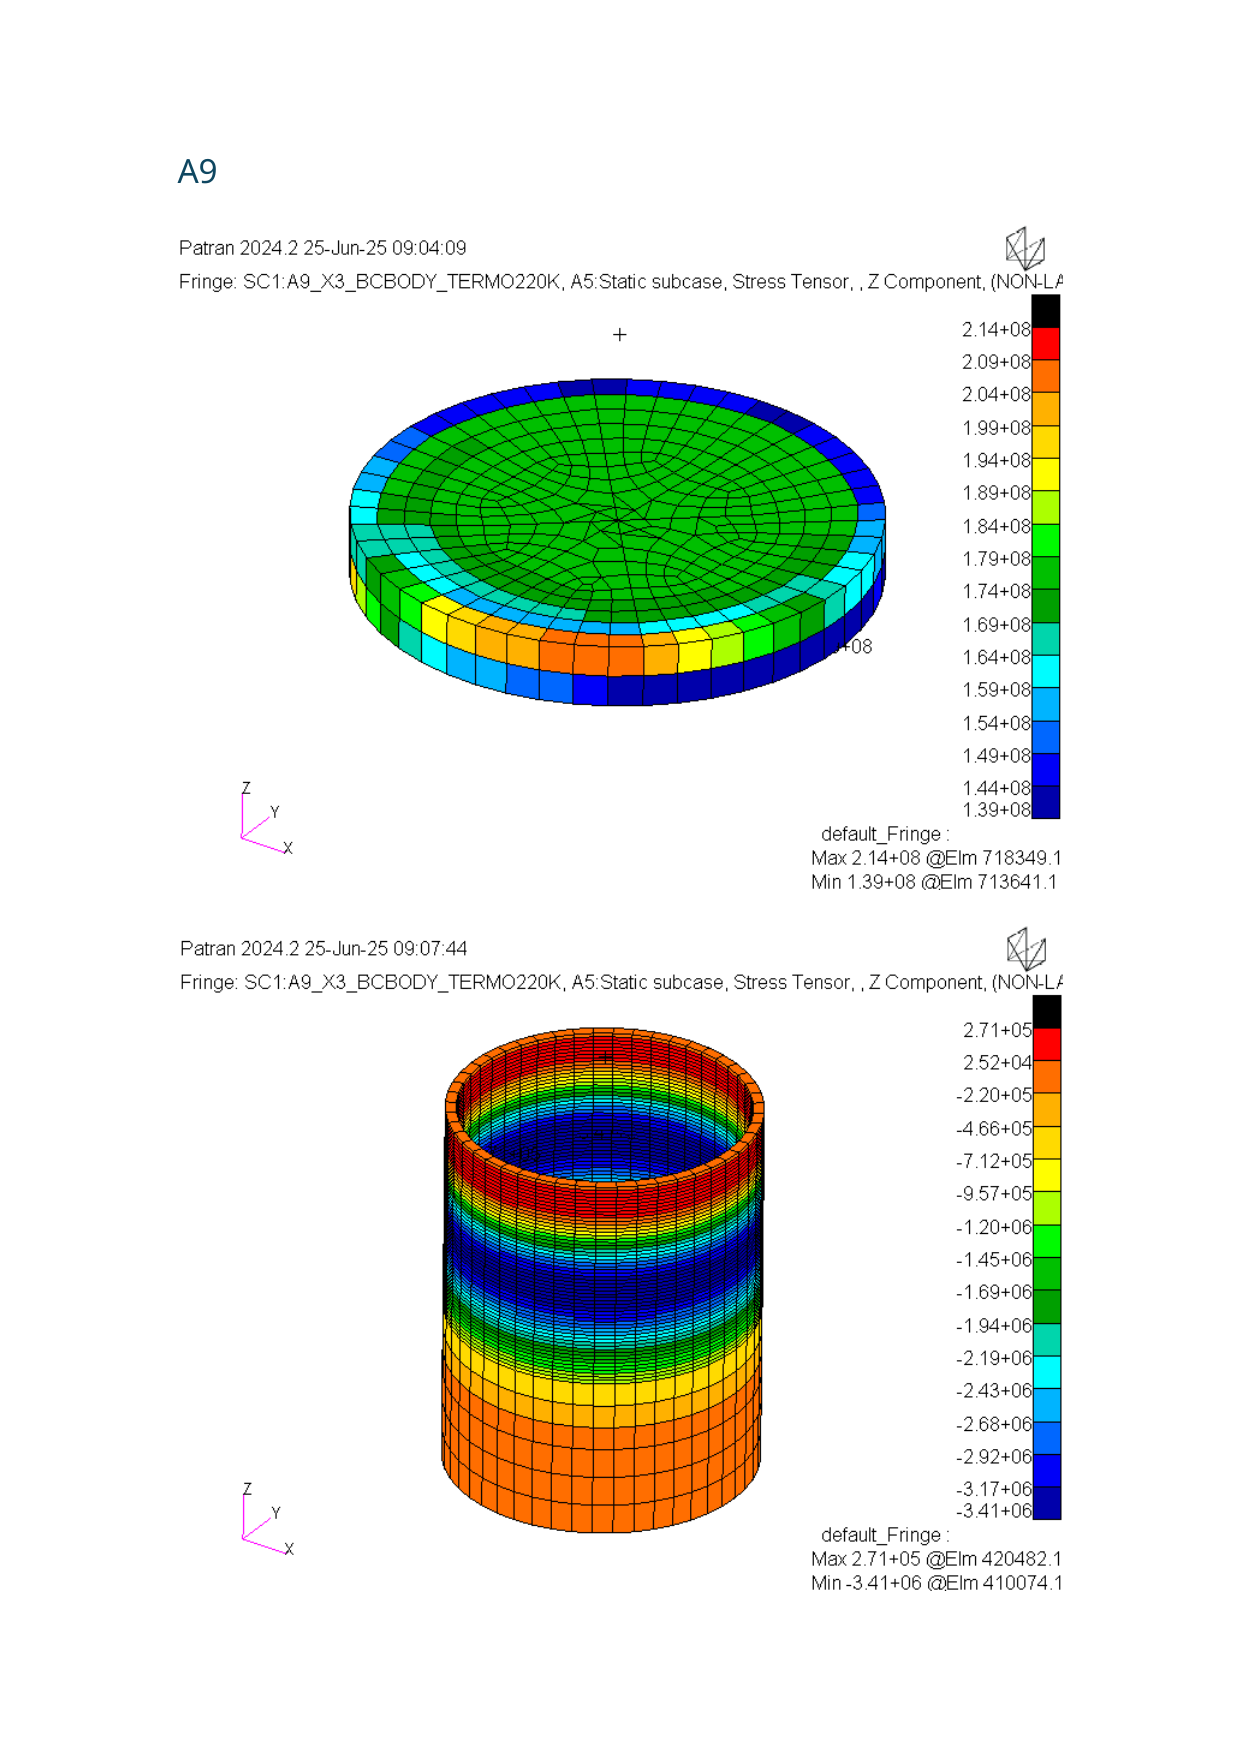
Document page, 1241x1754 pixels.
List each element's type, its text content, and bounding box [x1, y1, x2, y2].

picture [177, 208, 1063, 890]
picture [177, 911, 1063, 1591]
subtitle A9 [177, 148, 1063, 193]
